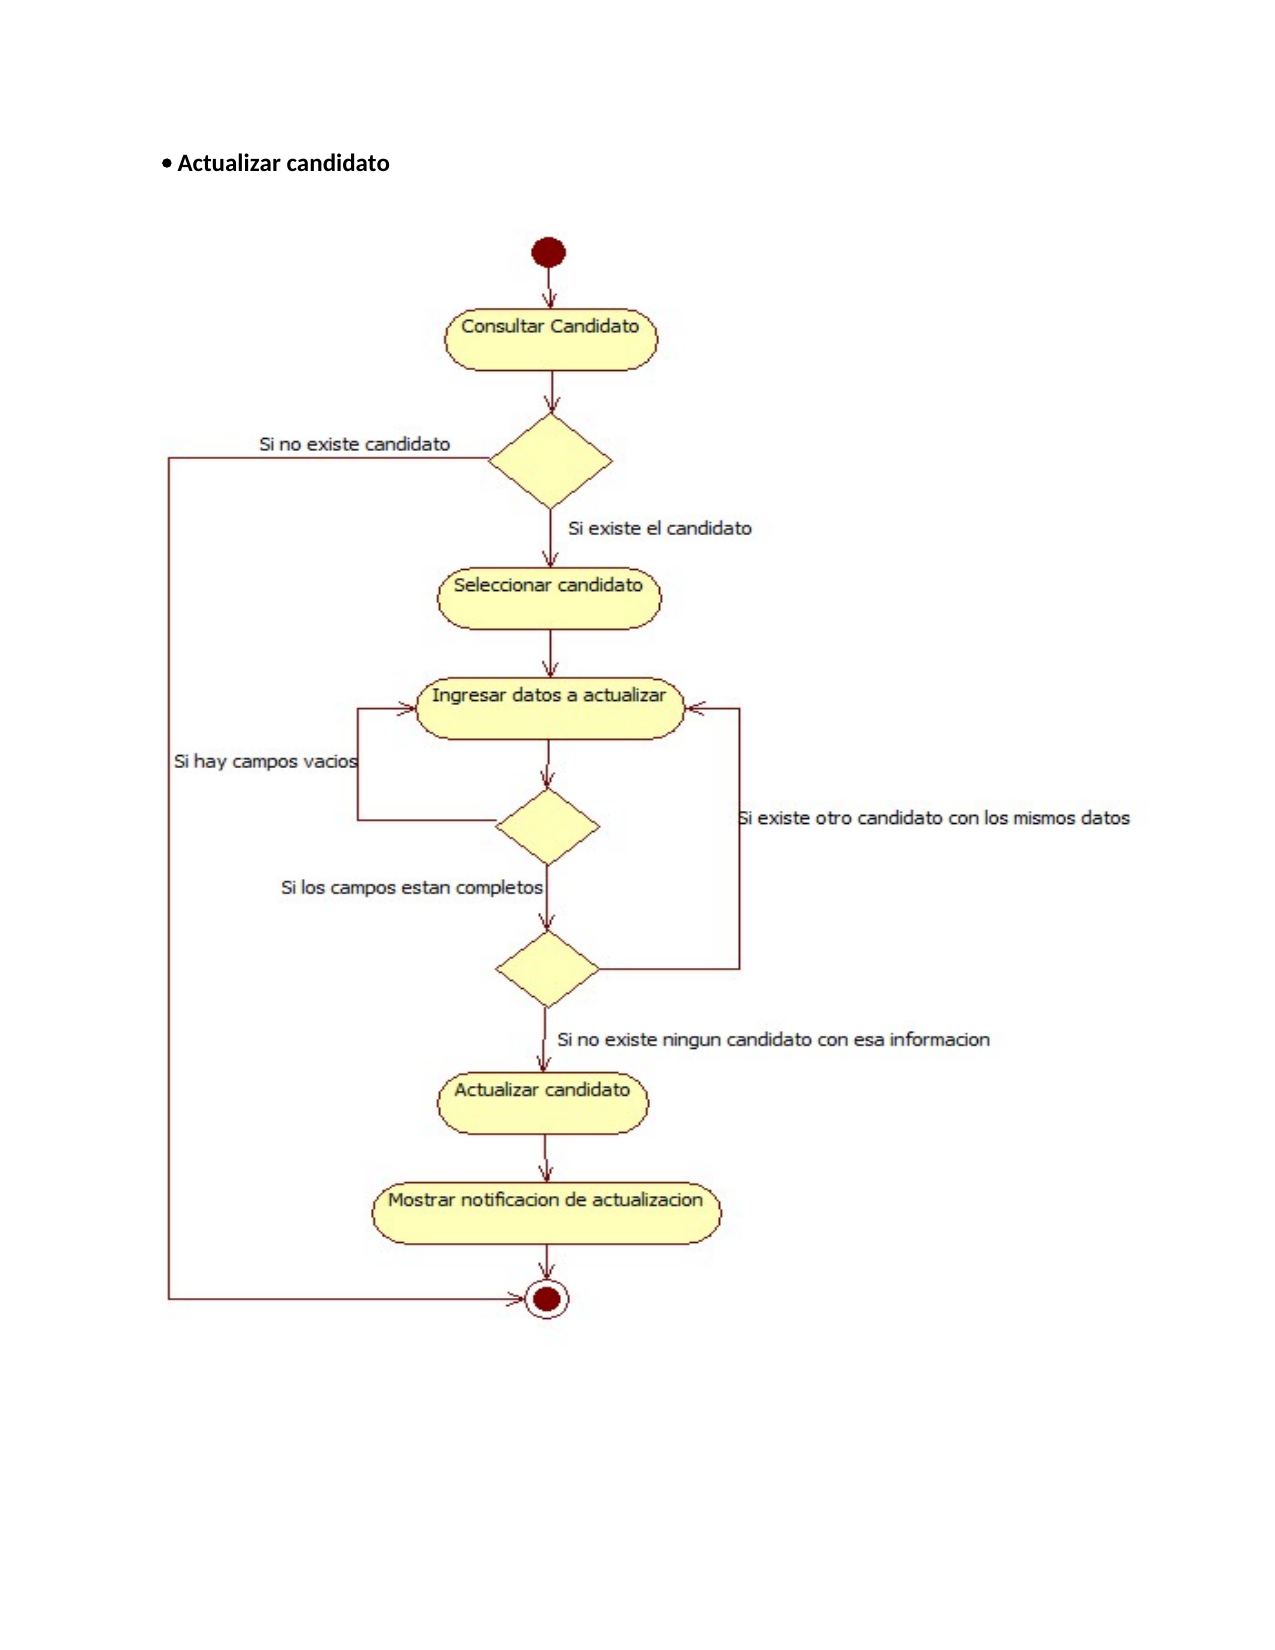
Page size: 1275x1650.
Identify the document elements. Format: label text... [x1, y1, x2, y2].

list Actualizar candidato [162, 148, 1098, 178]
picture [132, 205, 1166, 1352]
